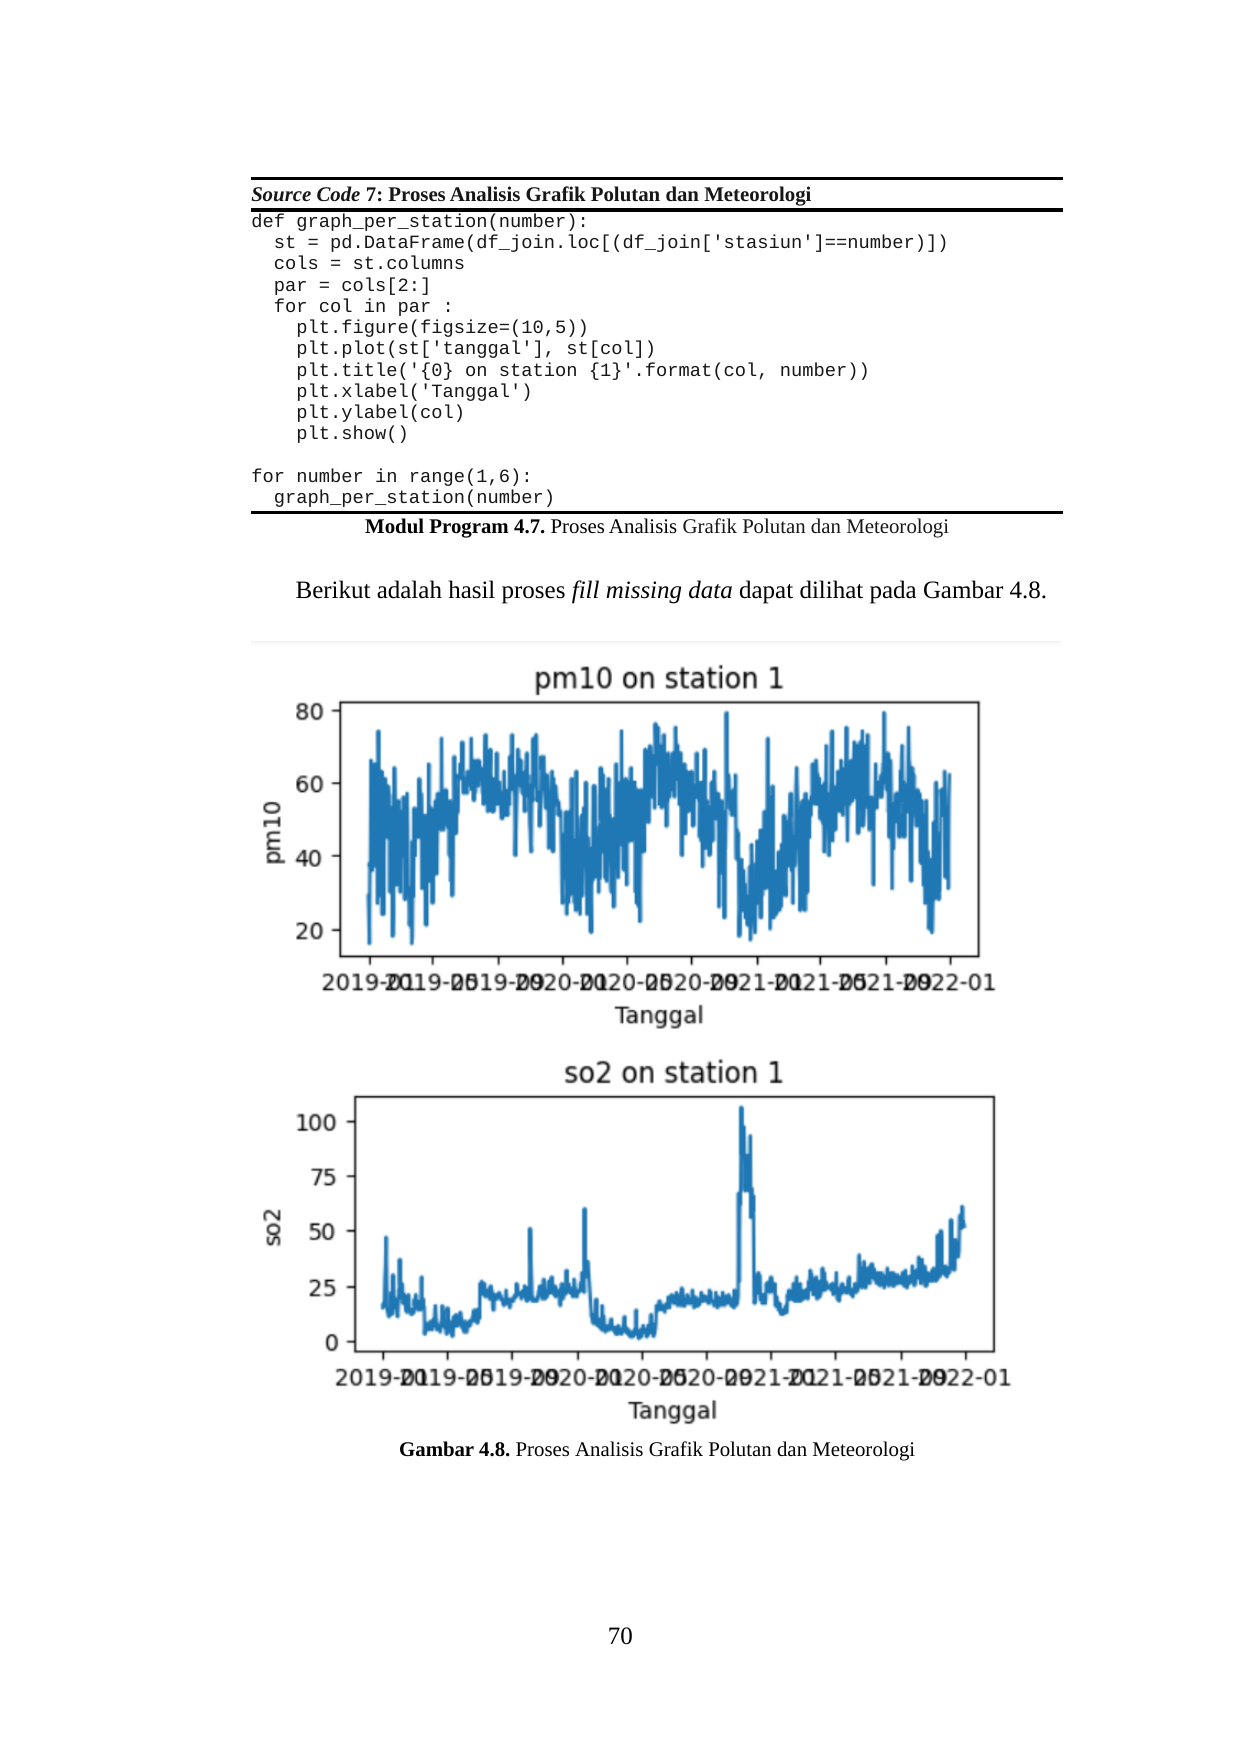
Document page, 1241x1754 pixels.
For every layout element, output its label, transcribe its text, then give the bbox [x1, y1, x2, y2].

text for number in range(1,6): [251, 467, 1063, 488]
text plt.ylabel(col) [251, 403, 1063, 424]
text graph_per_station(number) [251, 488, 1063, 511]
text Modul Program 4.7. Proses Analisis Grafik Polutan dan Meteorologi [251, 514, 1063, 538]
text for col in par : [251, 297, 1063, 318]
text par = cols[2:] [251, 275, 1063, 297]
text Gambar 4.8. Proses Analisis Grafik Polutan dan Meteorologi [177, 1437, 1063, 1461]
text def graph_per_station(number): [251, 212, 1063, 233]
text cols = st.columns [251, 254, 1063, 275]
text plt.title('{0} on station {1}'.format(col, number)) [251, 360, 1063, 382]
picture [251, 641, 1062, 1433]
text st = pd.DataFrame(df_join.loc[(df_join['stasiun']==number)]) [251, 233, 1063, 254]
text plt.xlabel('Tanggal') [251, 382, 1063, 403]
text plt.show() [251, 424, 1063, 445]
text plt.figure(figsize=(10,5)) [251, 318, 1063, 339]
text Source Code 7: Proses Analisis Grafik Polutan dan Meteorologi [251, 180, 1063, 208]
text Berikut adalah hasil proses fill missing data dapat dilihat pada Gambar 4.8. [251, 575, 1063, 604]
text plt.plot(st['tanggal'], st[col]) [251, 339, 1063, 360]
